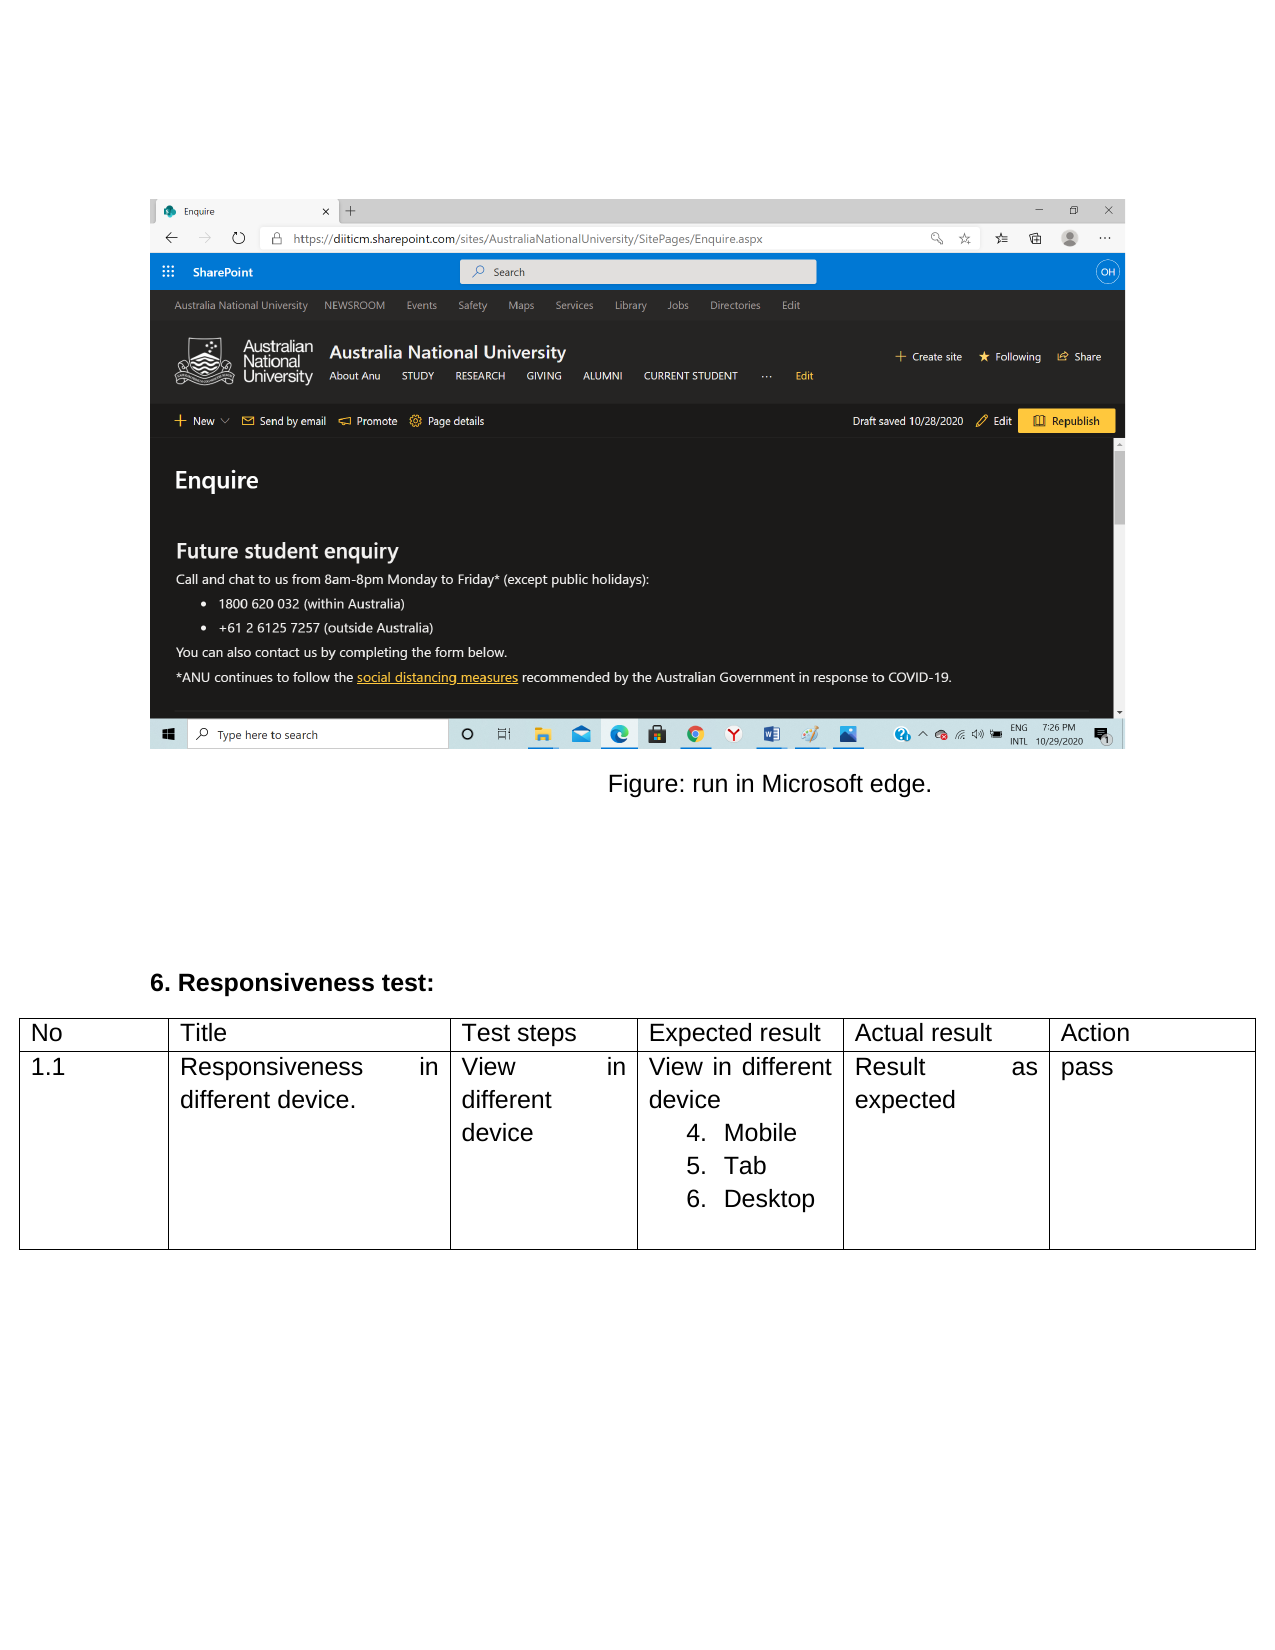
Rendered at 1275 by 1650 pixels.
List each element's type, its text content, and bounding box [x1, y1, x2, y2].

table_cell View in different device Mobile Tab Desktop [638, 1052, 843, 1249]
table_header Test steps [451, 1019, 637, 1051]
table_cell View in different device [451, 1052, 637, 1249]
table_header Expected result [638, 1019, 843, 1051]
picture [150, 199, 1125, 749]
table_header No [20, 1019, 168, 1051]
table_header Action [1050, 1019, 1255, 1051]
table_header Title [169, 1019, 450, 1051]
text 6. Responsiveness test: [150, 968, 1125, 996]
table_cell Responsiveness in different device. [169, 1052, 450, 1249]
text Figure: run in Microsoft edge. [150, 769, 1125, 798]
table_cell 1.1 [20, 1052, 168, 1249]
table_cell pass [1050, 1052, 1255, 1249]
table_header Actual result [844, 1019, 1049, 1051]
table_cell Result as expected [844, 1052, 1049, 1249]
